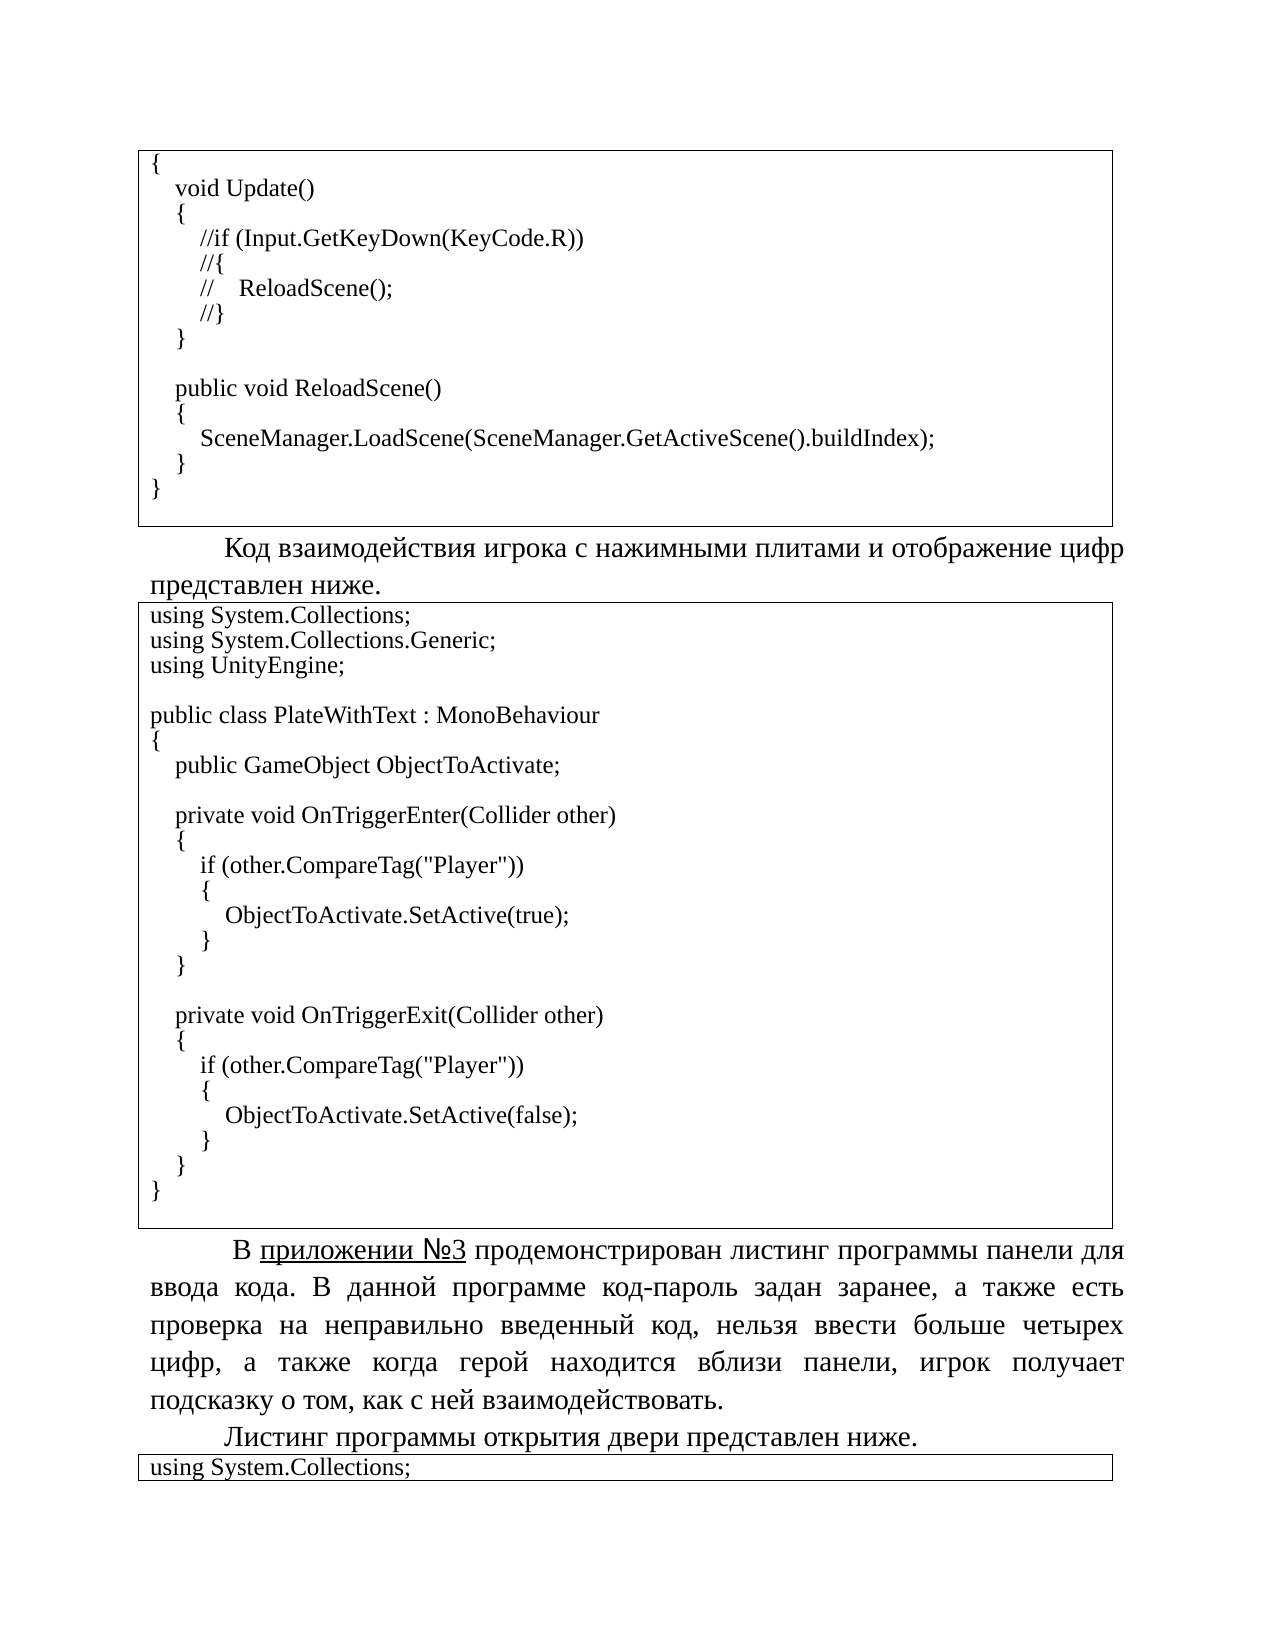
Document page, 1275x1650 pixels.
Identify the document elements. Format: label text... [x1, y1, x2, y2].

text В приложении №3 продемонстрирован листинг программы панели для ввода кода. В данной программе код-пароль задан заранее, а также есть проверка на неправильно введенный код, нельзя ввести больше четырех цифр, а также когда герой находится вблизи панели, игрок получает подсказку о том, как с ней взаимодействовать. [150, 1229, 1125, 1417]
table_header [139, 151, 1112, 526]
table_header using System.Collections; using System.Collections.Generic; using UnityEngine; public class PlateWithText : MonoBehaviour { public GameObject ObjectToActivate; private void OnTriggerEnter(Collider other) { if (other.CompareTag("Player")) { ObjectToActivate.SetActive(true); } } private void OnTriggerExit(Collider other) { if (other.CompareTag("Player")) { ObjectToActivate.SetActive(false); } } } [139, 603, 1112, 1228]
text Листинг программы открытия двери представлен ниже. [150, 1417, 1125, 1454]
text Код взаимодействия игрока с нажимными плитами и отображение цифр представлен ниже. [150, 527, 1125, 602]
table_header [139, 1455, 1112, 1480]
